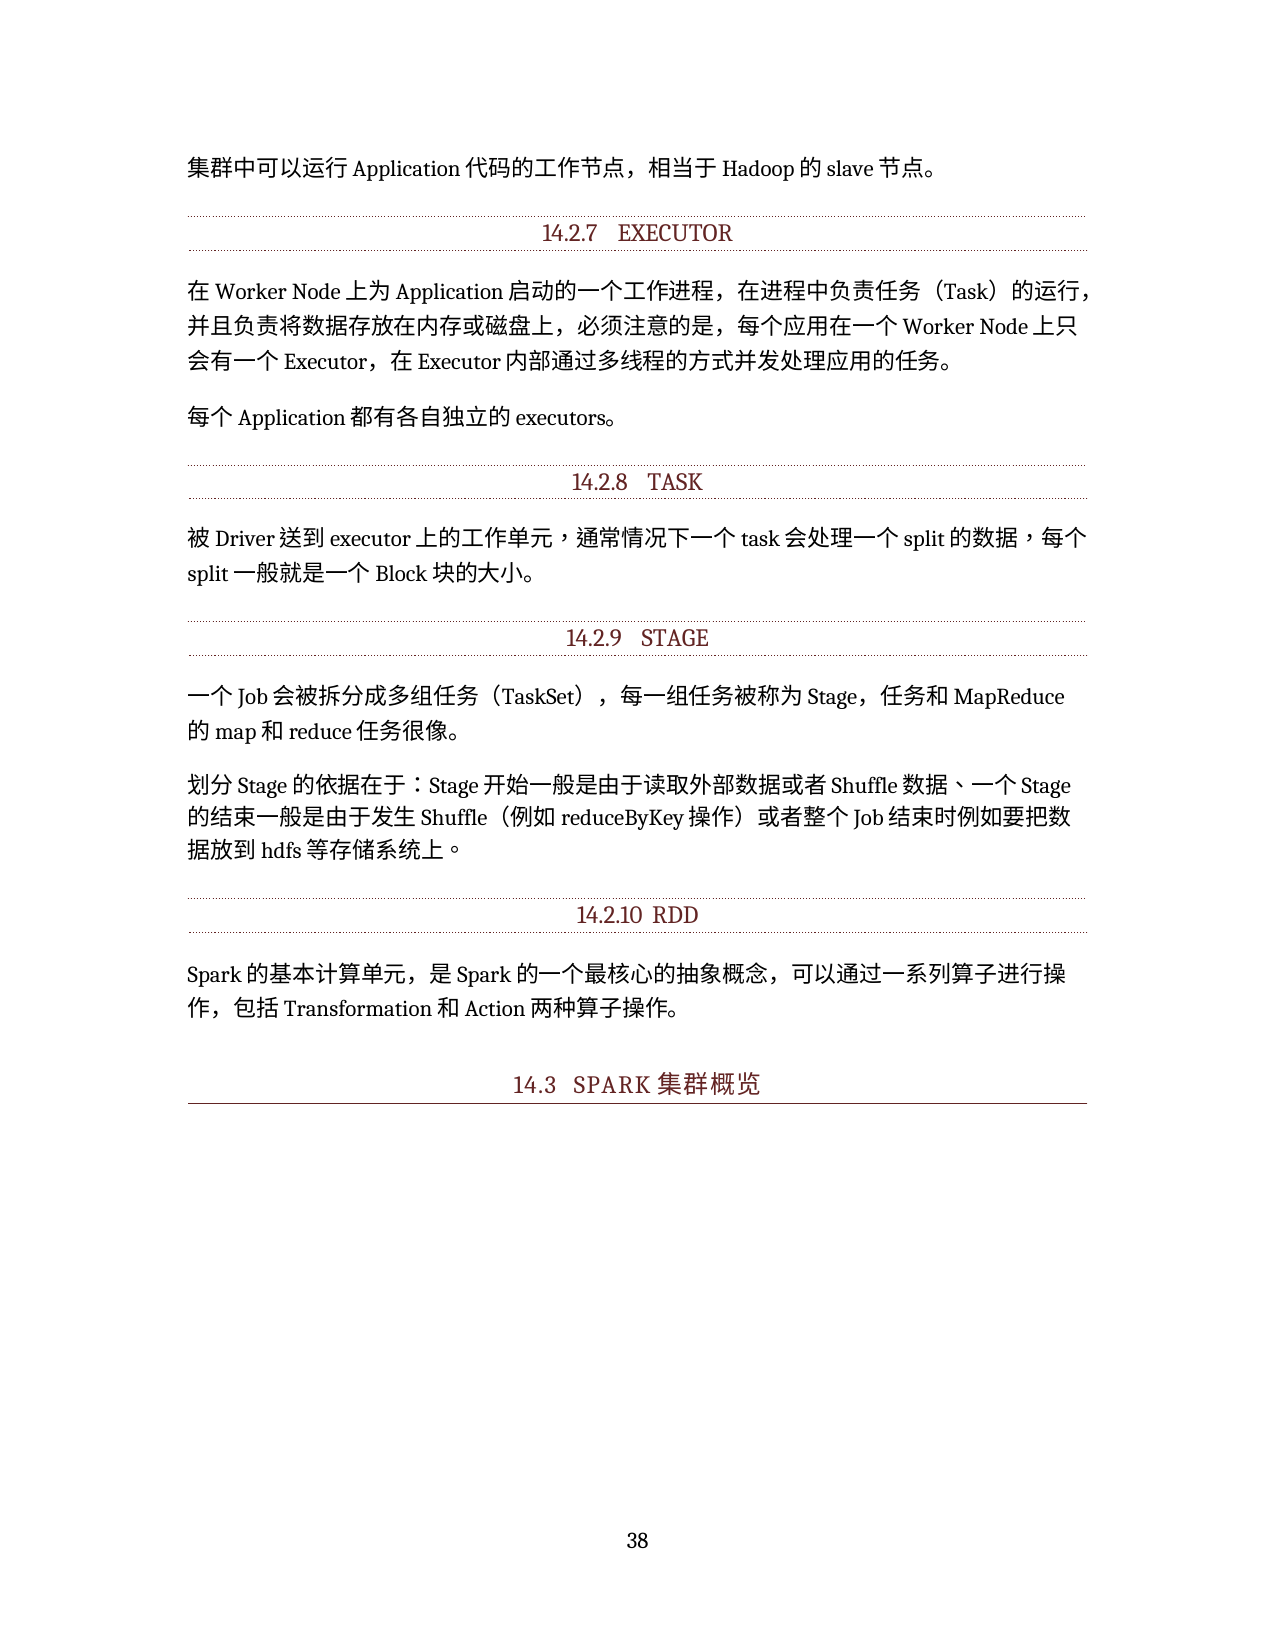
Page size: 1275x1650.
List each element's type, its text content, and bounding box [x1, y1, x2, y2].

text 被Driver送到executor上的工作单元，通常情况下一个task会处理一个split的数据，每个split一般就是一个Block块的大小。 [187, 522, 1087, 588]
text 划分Stage的依据在于：Stage开始一般是由于读取外部数据或者Shuffle数据、一个Stage的结束一般是由于发生Shuffle（例如reduceByKey操作）或者整个Job结束时例如要把数据放到hdfs等存储系统上。 [187, 768, 1087, 865]
text 集群中可以运行Application代码的工作节点，相当于Hadoop的slave节点。 [187, 150, 1087, 183]
subtitle Spark集群概览 [187, 1067, 1087, 1104]
text 在Worker Node上为Application启动的一个工作进程，在进程中负责任务（Task）的运行，并且负责将数据存放在内存或磁盘上，必须注意的是，每个应用在一个Worker Node上只会有一个Executor，在Executor内部通过多线程的方式并发处理应用的任务。 [187, 273, 1087, 376]
subtitle Task [187, 464, 1087, 499]
text Spark的基本计算单元，是Spark的一个最核心的抽象概念，可以通过一系列算子进行操作，包括Transformation和Action两种算子操作。 [187, 955, 1087, 1023]
subtitle Stage [187, 621, 1087, 656]
subtitle Executor [187, 216, 1087, 251]
text 每个Application都有各自独立的executors。 [187, 398, 1087, 432]
text 一个Job会被拆分成多组任务（TaskSet），每一组任务被称为Stage，任务和MapReduce的map和reduce任务很像。 [187, 678, 1087, 746]
subtitle RDD [187, 898, 1087, 933]
